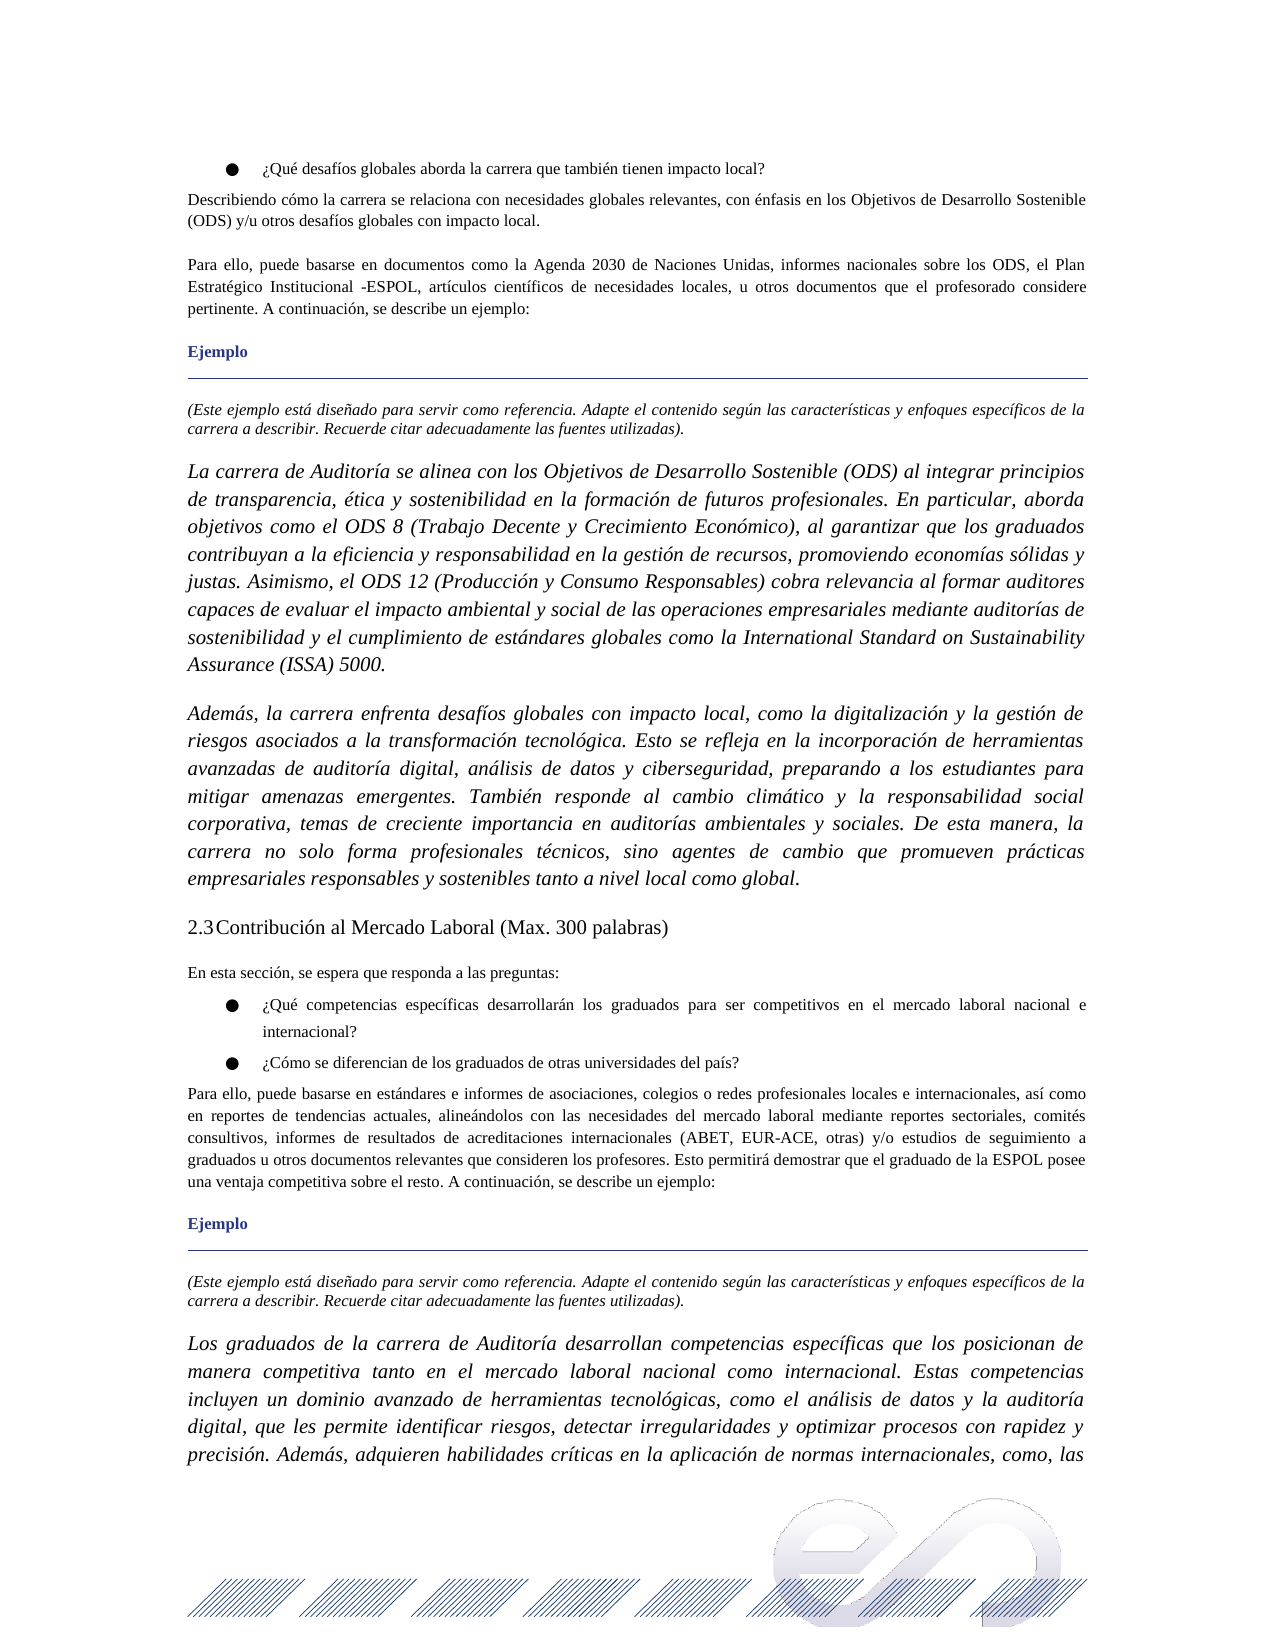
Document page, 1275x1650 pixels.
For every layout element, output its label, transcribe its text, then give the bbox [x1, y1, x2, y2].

list Contribución al Mercado Laboral (Max. 300 palabras) [187, 915, 1087, 939]
list ¿Qué competencias específicas desarrollarán los graduados para ser competitivos en el mercado laboral nacional e internacional? [225, 985, 1087, 1041]
text Además, la carrera enfrenta desafíos globales con impacto local, como la digitalización y la gestión de riesgos asociados a la transformación tecnológica. Esto se refleja en la incorporación de herramientas avanzadas de auditoría digital, análisis de datos y ciberseguridad, preparando a los estudiantes para mitigar amenazas emergentes. También responde al cambio climático y la responsabilidad social corporativa, temas de creciente importancia en auditorías ambientales y sociales. De esta manera, la carrera no solo forma profesionales técnicos, sino agentes de cambio que promueven prácticas empresariales responsables y sostenibles tanto a nivel local como global. [187, 701, 1087, 890]
text (Este ejemplo está diseñado para servir como referencia. Adapte el contenido según las características y enfoques específicos de la carrera a describir. Recuerde citar adecuadamente las fuentes utilizadas). [187, 1273, 1087, 1310]
text Describiendo cómo la carrera se relaciona con necesidades globales relevantes, con énfasis en los Objetivos de Desarrollo Sostenible (ODS) y/u otros desafíos globales con impacto local. [187, 189, 1087, 230]
picture [772, 1496, 1061, 1627]
text Ejemplo [187, 1214, 1087, 1250]
text (Este ejemplo está diseñado para servir como referencia. Adapte el contenido según las características y enfoques específicos de la carrera a describir. Recuerde citar adecuadamente las fuentes utilizadas). [187, 401, 1087, 438]
text Para ello, puede basarse en estándares e informes de asociaciones, colegios o redes profesionales locales e internacionales, así como en reportes de tendencias actuales, alineándolos con las necesidades del mercado laboral mediante reportes sectoriales, comités consultivos, informes de resultados de acreditaciones internacionales (ABET, EUR-ACE, otras) y/o estudios de seguimiento a graduados u otros documentos relevantes que consideren los profesores. Esto permitirá demostrar que el graduado de la ESPOL posee una ventaja competitiva sobre el resto. A continuación, se describe un ejemplo: [187, 1083, 1087, 1191]
text Para ello, puede basarse en documentos como la Agenda 2030 de Naciones Unidas, informes nacionales sobre los ODS, el Plan Estratégico Institucional -ESPOL, artículos científicos de necesidades locales, u otros documentos que el profesorado considere pertinente. A continuación, se describe un ejemplo: [187, 255, 1087, 318]
list ¿Cómo se diferencian de los graduados de otras universidades del país? [225, 1044, 1087, 1078]
text En esta sección, se espera que responda a las preguntas: [187, 963, 1087, 982]
text La carrera de Auditoría se alinea con los Objetivos de Desarrollo Sostenible (ODS) al integrar principios de transparencia, ética y sostenibilidad en la formación de futuros profesionales. En particular, aborda objetivos como el ODS 8 (Trabajo Decente y Crecimiento Económico), al garantizar que los graduados contribuyan a la eficiencia y responsabilidad en la gestión de recursos, promoviendo economías sólidas y justas. Asimismo, el ODS 12 (Producción y Consumo Responsables) cobra relevancia al formar auditores capaces de evaluar el impacto ambiental y social de las operaciones empresariales mediante auditorías de sostenibilidad y el cumplimiento de estándares globales como la International Standard on Sustainability Assurance (ISSA) 5000. [187, 459, 1087, 676]
list ¿Qué desafíos globales aborda la carrera que también tienen impacto local? [225, 150, 1087, 184]
text Ejemplo [187, 342, 1087, 378]
